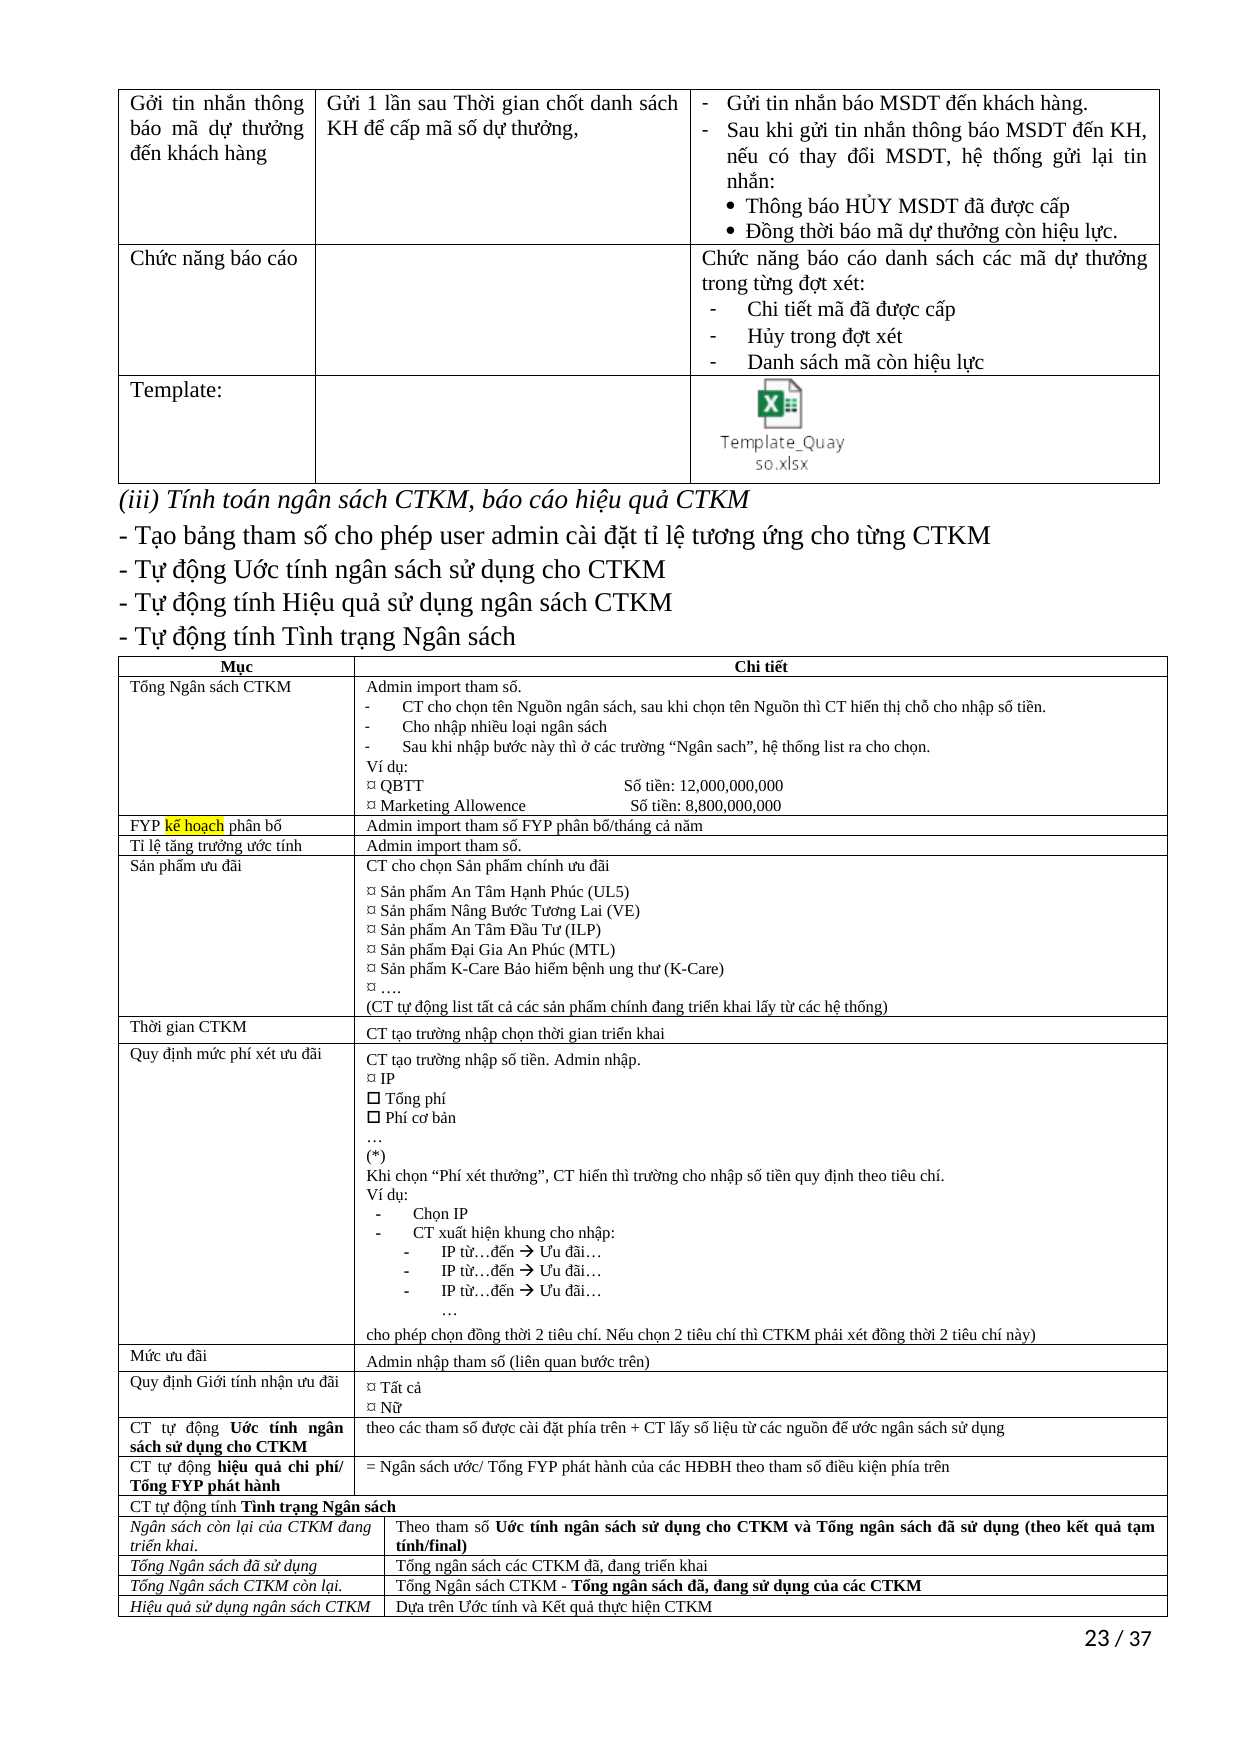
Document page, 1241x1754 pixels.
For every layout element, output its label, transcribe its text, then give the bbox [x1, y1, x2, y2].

table_header Mục [119, 657, 354, 676]
table_cell FYP kế hoạch phân bổ [224, 816, 354, 835]
table_cell [691, 376, 1159, 482]
table_cell CT tạo trường nhập chọn thời gian triển khai [355, 1017, 1167, 1043]
table_cell Template: [119, 376, 315, 482]
table_cell Chức năng báo cáo danh sách các mã dự thưởng trong từng đợt xét: Chi tiết mã đã được cấp Hủy trong đợt xét Danh sách mã còn hiệu lực [691, 245, 1159, 375]
table_cell Chức năng báo cáo [119, 245, 315, 375]
table_cell Admin import tham số. CT cho chọn tên Nguồn ngân sách, sau khi chọn tên Nguồn thì CT hiển thị chỗ cho nhập số tiền. Cho nhập nhiều loại ngân sách Sau khi nhập bước này thì ở các trường “Ngân sach”, hệ thống list ra cho chọn. Ví dụ: QBTT Số tiền: 12,000,000,000 Marketing Allowence Số tiền: 8,800,000,000 [355, 677, 1167, 814]
table_cell Tổng ngân sách các CTKM đã, đang triển khai [385, 1556, 1167, 1575]
text - Tự động Uớc tính ngân sách sử dụng cho CTKM [118, 553, 1152, 584]
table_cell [691, 90, 1159, 244]
table_cell = Ngân sách ước/ Tổng FYP phát hành của các HĐBH theo tham số điều kiện phía trên [355, 1457, 1167, 1495]
table_cell Mức ưu đãi [119, 1345, 354, 1371]
table_cell Hiệu quả sử dụng ngân sách CTKM [119, 1596, 384, 1616]
table_cell Tổng Ngân sách CTKM còn lại. [119, 1576, 384, 1595]
list (iii) Tính toán ngân sách CTKM, báo cáo hiệu quả CTKM [118, 484, 1152, 514]
table_cell Admin import tham số. [355, 836, 1167, 855]
table_cell Theo tham số Uớc tính ngân sách sử dụng cho CTKM và Tổng ngân sách đã sử dụng (theo kết quả tạm tính/final) [385, 1517, 1167, 1555]
table_cell Tổng Ngân sách đã sử dụng [119, 1556, 384, 1575]
table_cell [316, 376, 690, 482]
table_cell Tất cả Nữ [355, 1372, 1167, 1417]
table_header Chi tiết [355, 657, 1167, 676]
list - Tự động tính Tình trạng Ngân sách [118, 620, 1152, 651]
table_cell Tổng Ngân sách CTKM - Tổng ngân sách đã, đang sử dụng của các CTKM [385, 1576, 1167, 1595]
table_cell Thời gian CTKM [119, 1017, 354, 1043]
table_cell CT cho chọn Sản phẩm chính ưu đãi Sản phẩm An Tâm Hạnh Phúc (UL5) Sản phẩm Nâng Bước Tương Lai (VE) Sản phẩm An Tâm Đầu Tư (ILP) Sản phẩm Đại Gia An Phúc (MTL) Sản phẩm K-Care Bảo hiểm bệnh ung thư (K-Care) …. (CT tự động list tất cả các sản phẩm chính đang triển khai lấy từ các hệ thống) [355, 856, 1167, 1016]
table_cell Admin import tham số FYP phân bổ/tháng cả năm [355, 816, 1167, 835]
table_cell theo các tham số được cài đặt phía trên + CT lấy số liệu từ các nguồn để ước ngân sách sử dụng [355, 1418, 1167, 1456]
text - Tạo bảng tham số cho phép user admin cài đặt tỉ lệ tương ứng cho từng CTKM [118, 519, 1152, 550]
table_cell Admin nhập tham số (liên quan bước trên) [355, 1345, 1167, 1371]
table_cell Ngân sách còn lại của CTKM đang triển khai. [119, 1517, 384, 1555]
table_cell Tỉ lệ tăng trưởng ước tính [119, 836, 354, 855]
table_cell CT tạo trường nhập số tiền. Admin nhập. IP Tổng phí Phí cơ bản … (*) Khi chọn “Phí xét thưởng”, CT hiển thì trường cho nhập số tiền quy định theo tiêu chí. Ví dụ: Chọn IP CT xuất hiện khung cho nhập: IP từ…đến Ưu đãi… IP từ…đến Ưu đãi… IP từ…đến Ưu đãi… … cho phép chọn đồng thời 2 tiêu chí. Nếu chọn 2 tiêu chí thì CTKM phải xét đồng thời 2 tiêu chí này) [355, 1044, 1167, 1344]
table_cell [316, 245, 690, 375]
table_cell Gửi 1 lần sau Thời gian chốt danh sách KH để cấp mã số dự thưởng, [316, 90, 690, 244]
table_cell Quy định Giới tính nhận ưu đãi [119, 1372, 354, 1417]
table_cell Sản phẩm ưu đãi [119, 856, 354, 1016]
table_cell Tổng Ngân sách CTKM [119, 677, 354, 814]
text - Tự động tính Hiệu quả sử dụng ngân sách CTKM [118, 586, 1152, 617]
table_cell CT tự động tính Tình trạng Ngân sách [119, 1496, 1167, 1516]
table_cell Gởi tin nhắn thông báo mã dự thưởng đến khách hàng [119, 90, 315, 244]
table_cell CT tự động Uớc tính ngân sách sử dụng cho CTKM [119, 1418, 354, 1456]
table_cell Dựa trên Ước tính và Kết quả thực hiện CTKM [385, 1596, 1167, 1616]
table_cell Quy định mức phí xét ưu đãi [119, 1044, 354, 1344]
table_cell CT tự động hiệu quả chi phí/ Tổng FYP phát hành [119, 1457, 354, 1495]
